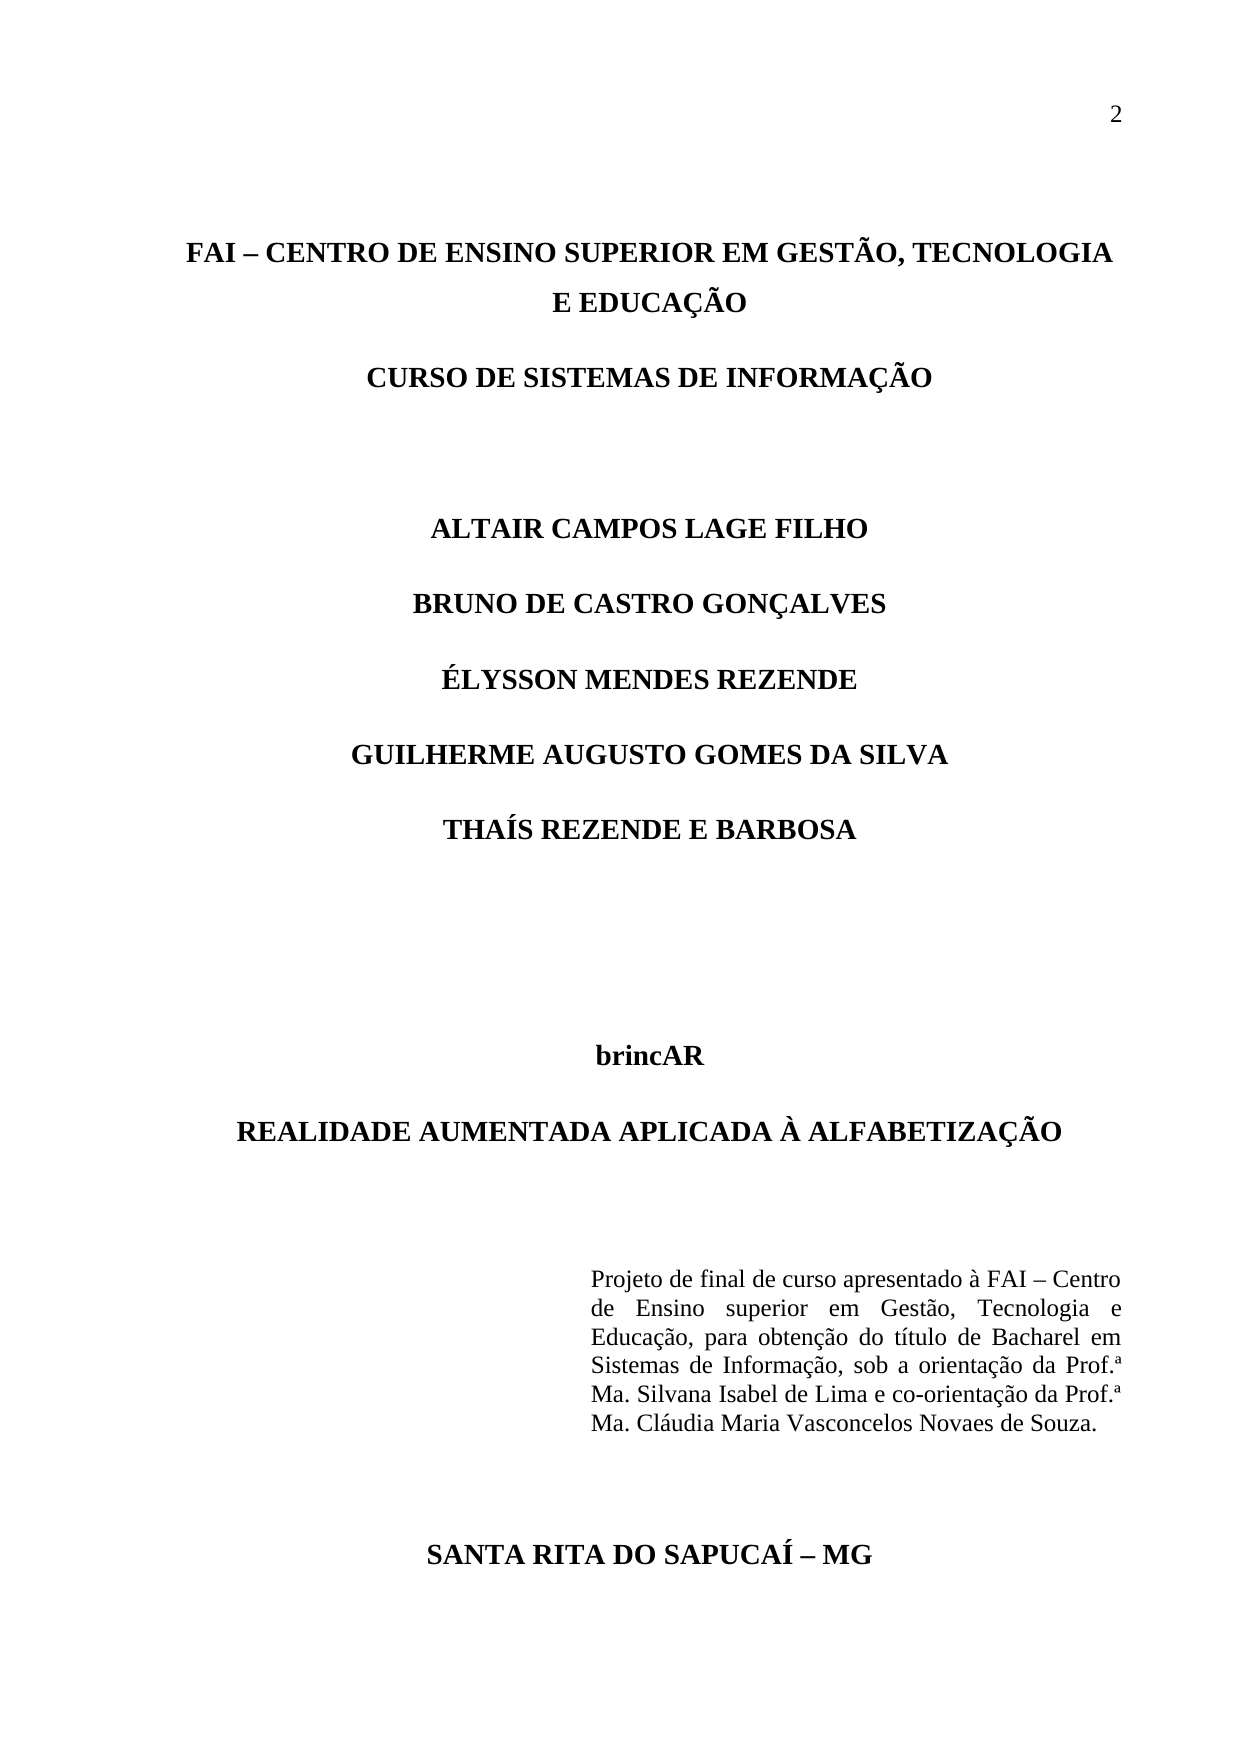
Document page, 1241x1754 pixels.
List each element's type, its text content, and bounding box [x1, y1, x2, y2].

text GUILHERME AUGUSTO GOMES DA SILVA [177, 737, 1122, 771]
text REALIDADE AUMENTADA APLICADA À ALFABETIZAÇÃO [177, 1114, 1122, 1147]
text BRUNO DE CASTRO GONÇALVES [177, 587, 1122, 620]
text brincAR [177, 1038, 1122, 1072]
text SANTA RITA DO SAPUCAÍ – MG [177, 1537, 1122, 1571]
text Projeto de final de curso apresentado à FAI – Centro de Ensino superior em Gestão, Tecnologia e Educação, para obtenção do título de Bacharel em Sistemas de Informação, sob a orientação da Prof.ª Ma. Silvana Isabel de Lima e co-orientação da Prof.ª Ma. Cláudia Maria Vasconcelos Novaes de Souza. [591, 1264, 1122, 1437]
text CURSO DE SISTEMAS DE INFORMAÇÃO [177, 361, 1122, 394]
text THAÍS REZENDE E BARBOSA [177, 812, 1122, 846]
text ALTAIR CAMPOS LAGE FILHO [177, 511, 1122, 545]
text ÉLYSSON MENDES REZENDE [177, 662, 1122, 695]
text FAI – CENTRO DE ENSINO SUPERIOR EM GESTÃO, TECNOLOGIA E EDUCAÇÃO [177, 235, 1122, 319]
